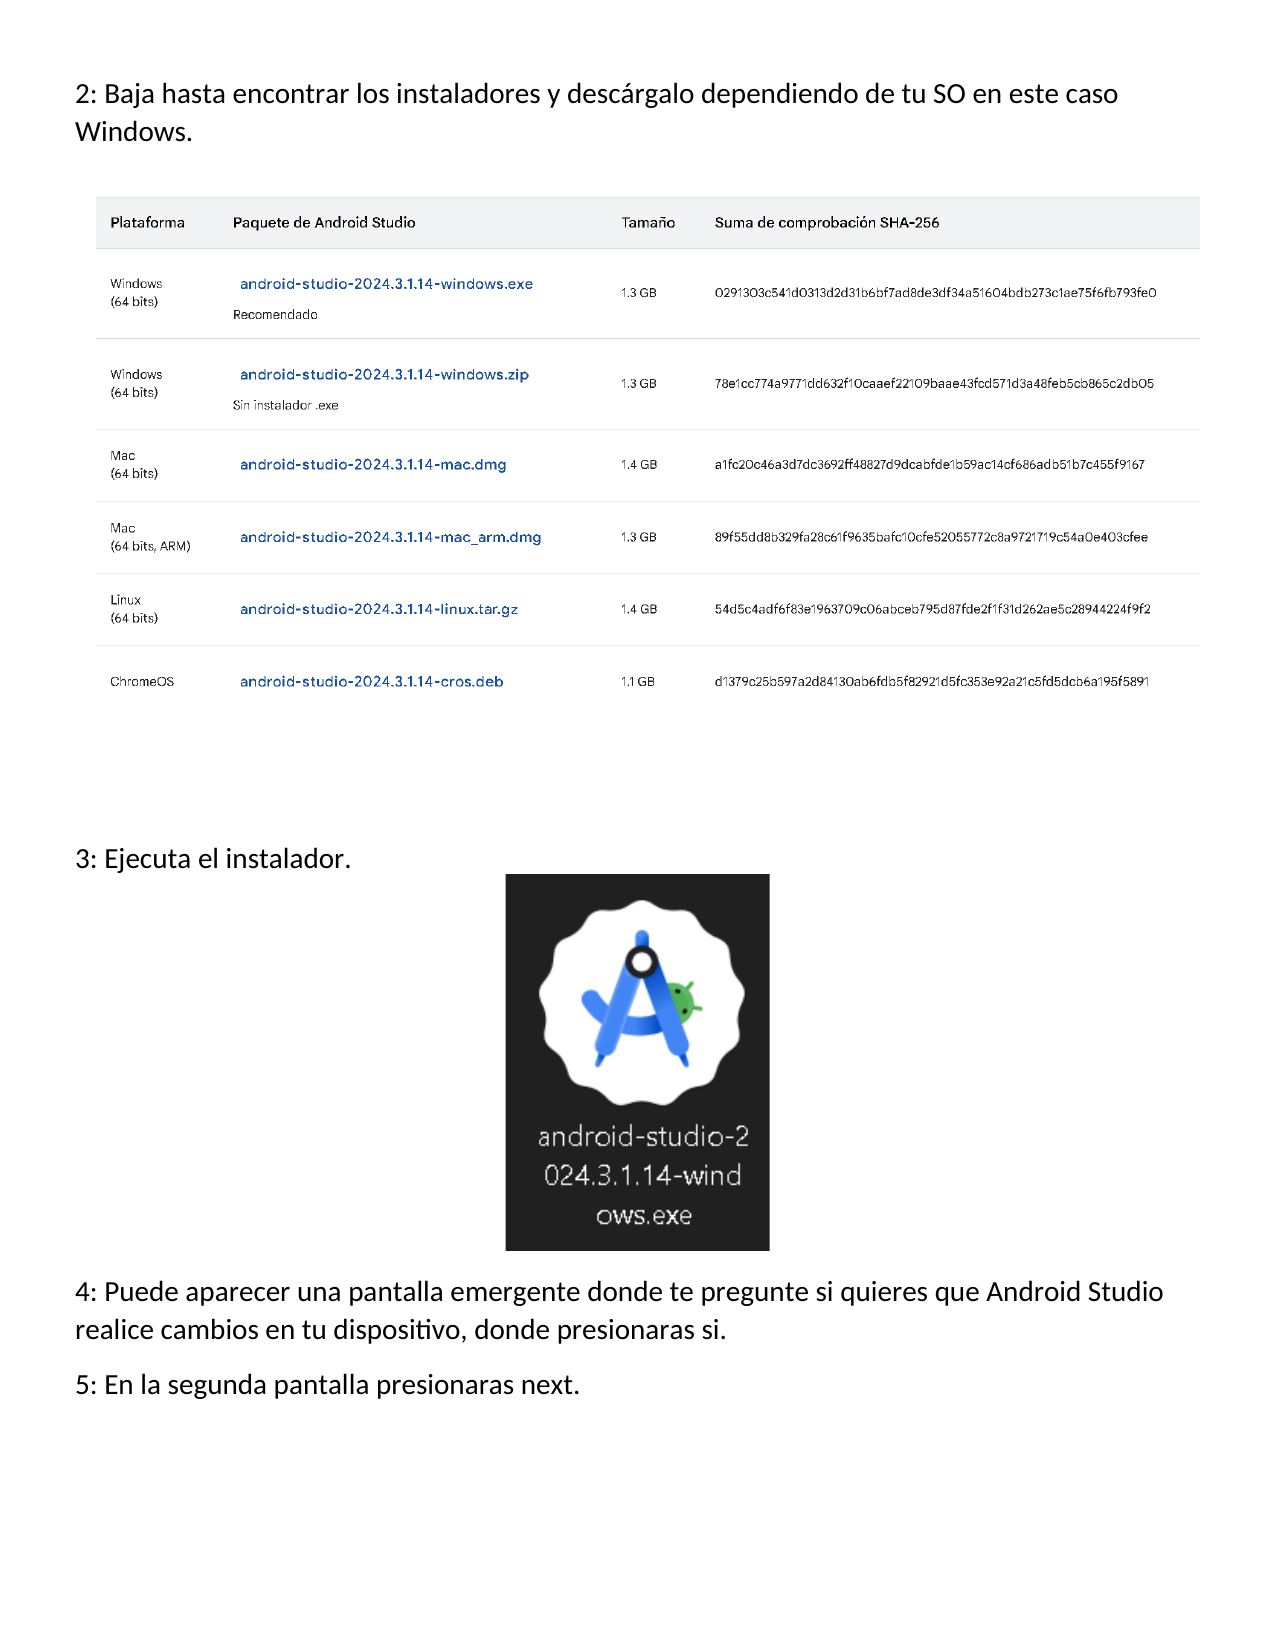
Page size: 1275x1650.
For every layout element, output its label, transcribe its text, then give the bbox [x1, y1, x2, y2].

text 3: Ejecuta el instalador. [75, 840, 1200, 876]
text 5: En la segunda pantalla presionaras next. [75, 1366, 1200, 1402]
picture [75, 156, 1200, 708]
picture [505, 874, 770, 1251]
text 4: Puede aparecer una pantalla emergente donde te pregunte si quieres que Android Studio realice cambios en tu dispositivo, donde presionaras si. [75, 1273, 1200, 1347]
text 2: Baja hasta encontrar los instaladores y descárgalo dependiendo de tu SO en este caso Windows. [75, 75, 1200, 149]
